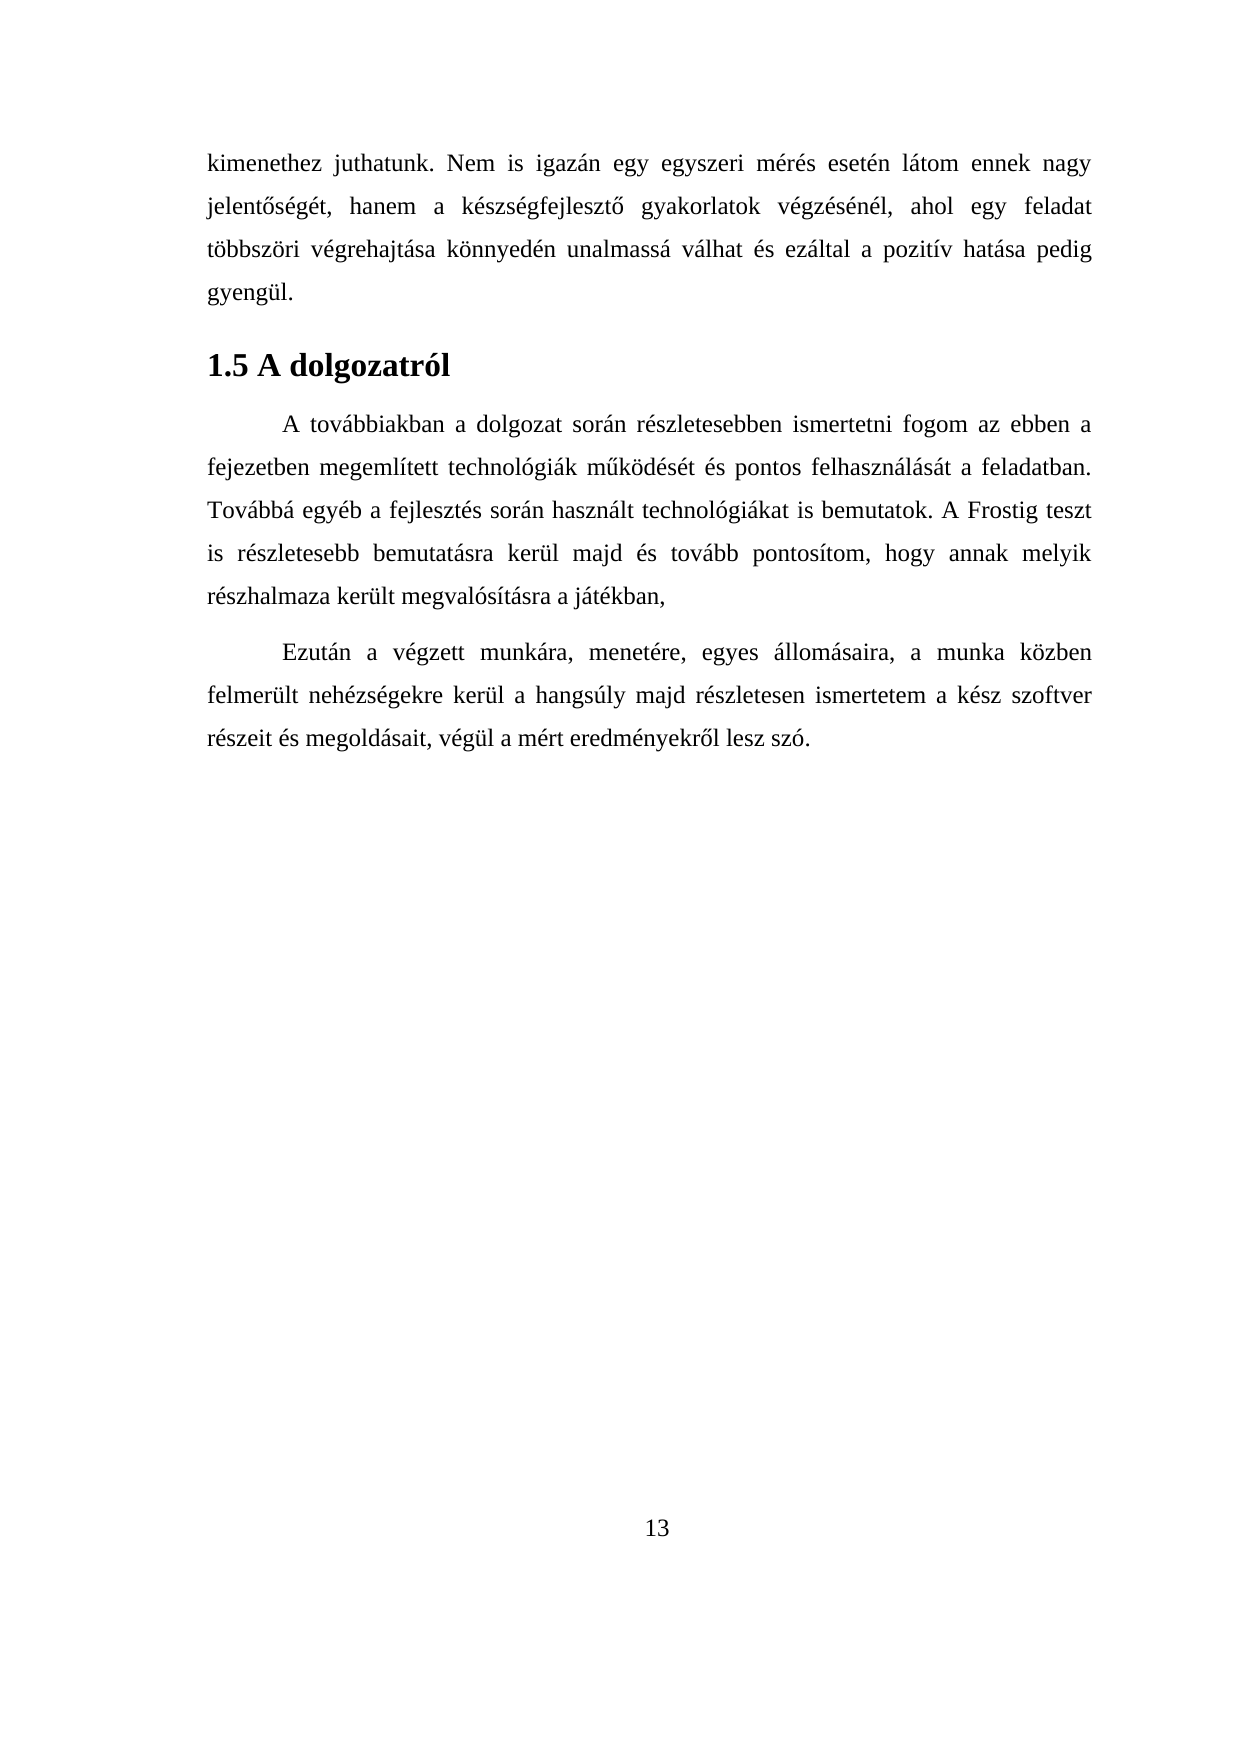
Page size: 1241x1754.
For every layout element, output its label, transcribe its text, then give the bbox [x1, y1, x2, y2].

text A továbbiakban a dolgozat során részletesebben ismertetni fogom az ebben a fejezetben megemlített technológiák működését és pontos felhasználását a feladatban. Továbbá egyéb a fejlesztés során használt technológiákat is bemutatok. A Frostig teszt is részletesebb bemutatásra kerül majd és tovább pontosítom, hogy annak melyik részhalmaza került megvalósításra a játékban, [207, 409, 1092, 610]
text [207, 148, 1092, 306]
subtitle A dolgozatról [207, 345, 1092, 383]
text Ezután a végzett munkára, menetére, egyes állomásaira, a munka közben felmerült nehézségekre kerül a hangsúly majd részletesen ismertetem a kész szoftver részeit és megoldásait, végül a mért eredményekről lesz szó. [207, 637, 1092, 752]
